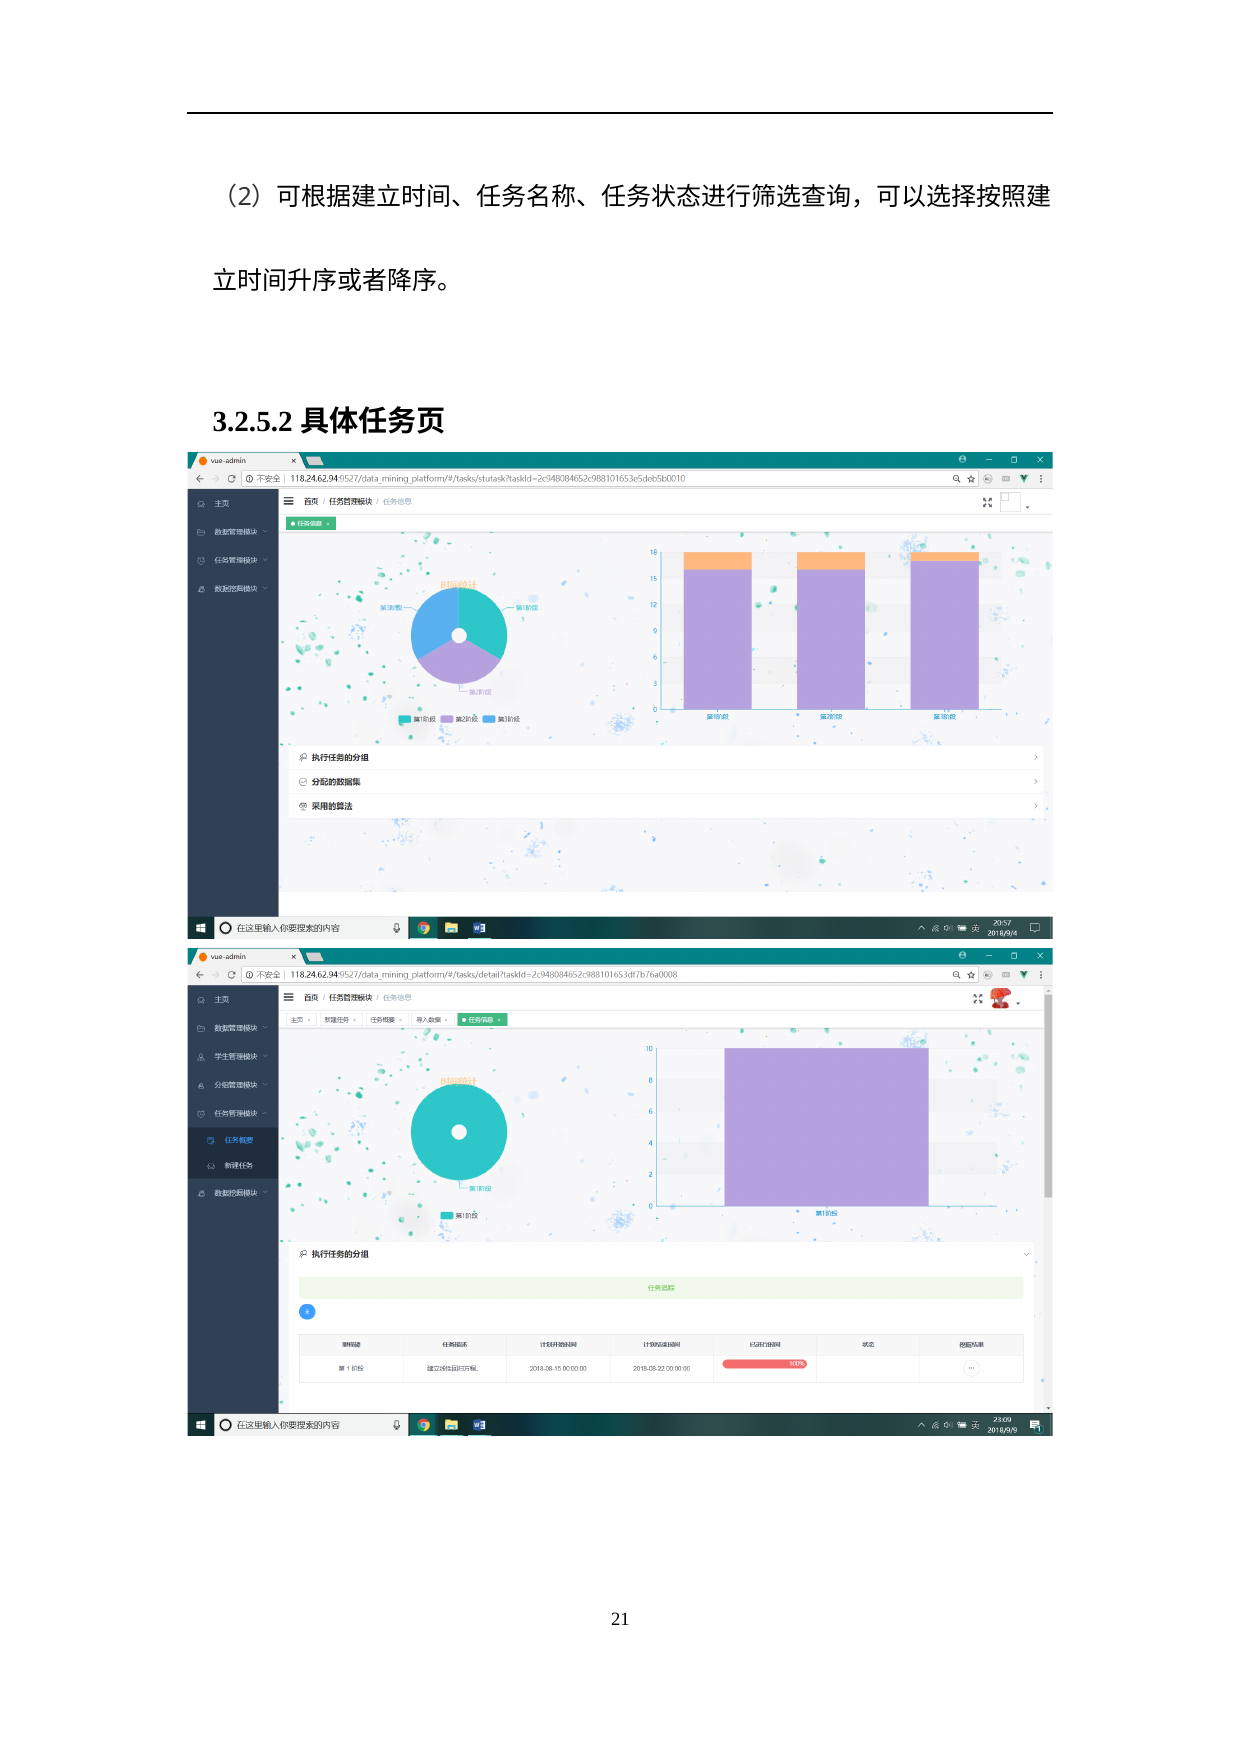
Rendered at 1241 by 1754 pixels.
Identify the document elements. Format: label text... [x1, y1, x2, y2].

list 可根据建立时间、任务名称、任务状态进行筛选查询，可以选择按照建立时间升序或者降序。 [212, 162, 1053, 311]
subtitle 3.2.5.2 具体任务页 [212, 397, 1053, 440]
picture [187, 452, 1053, 939]
picture [187, 948, 1053, 1436]
